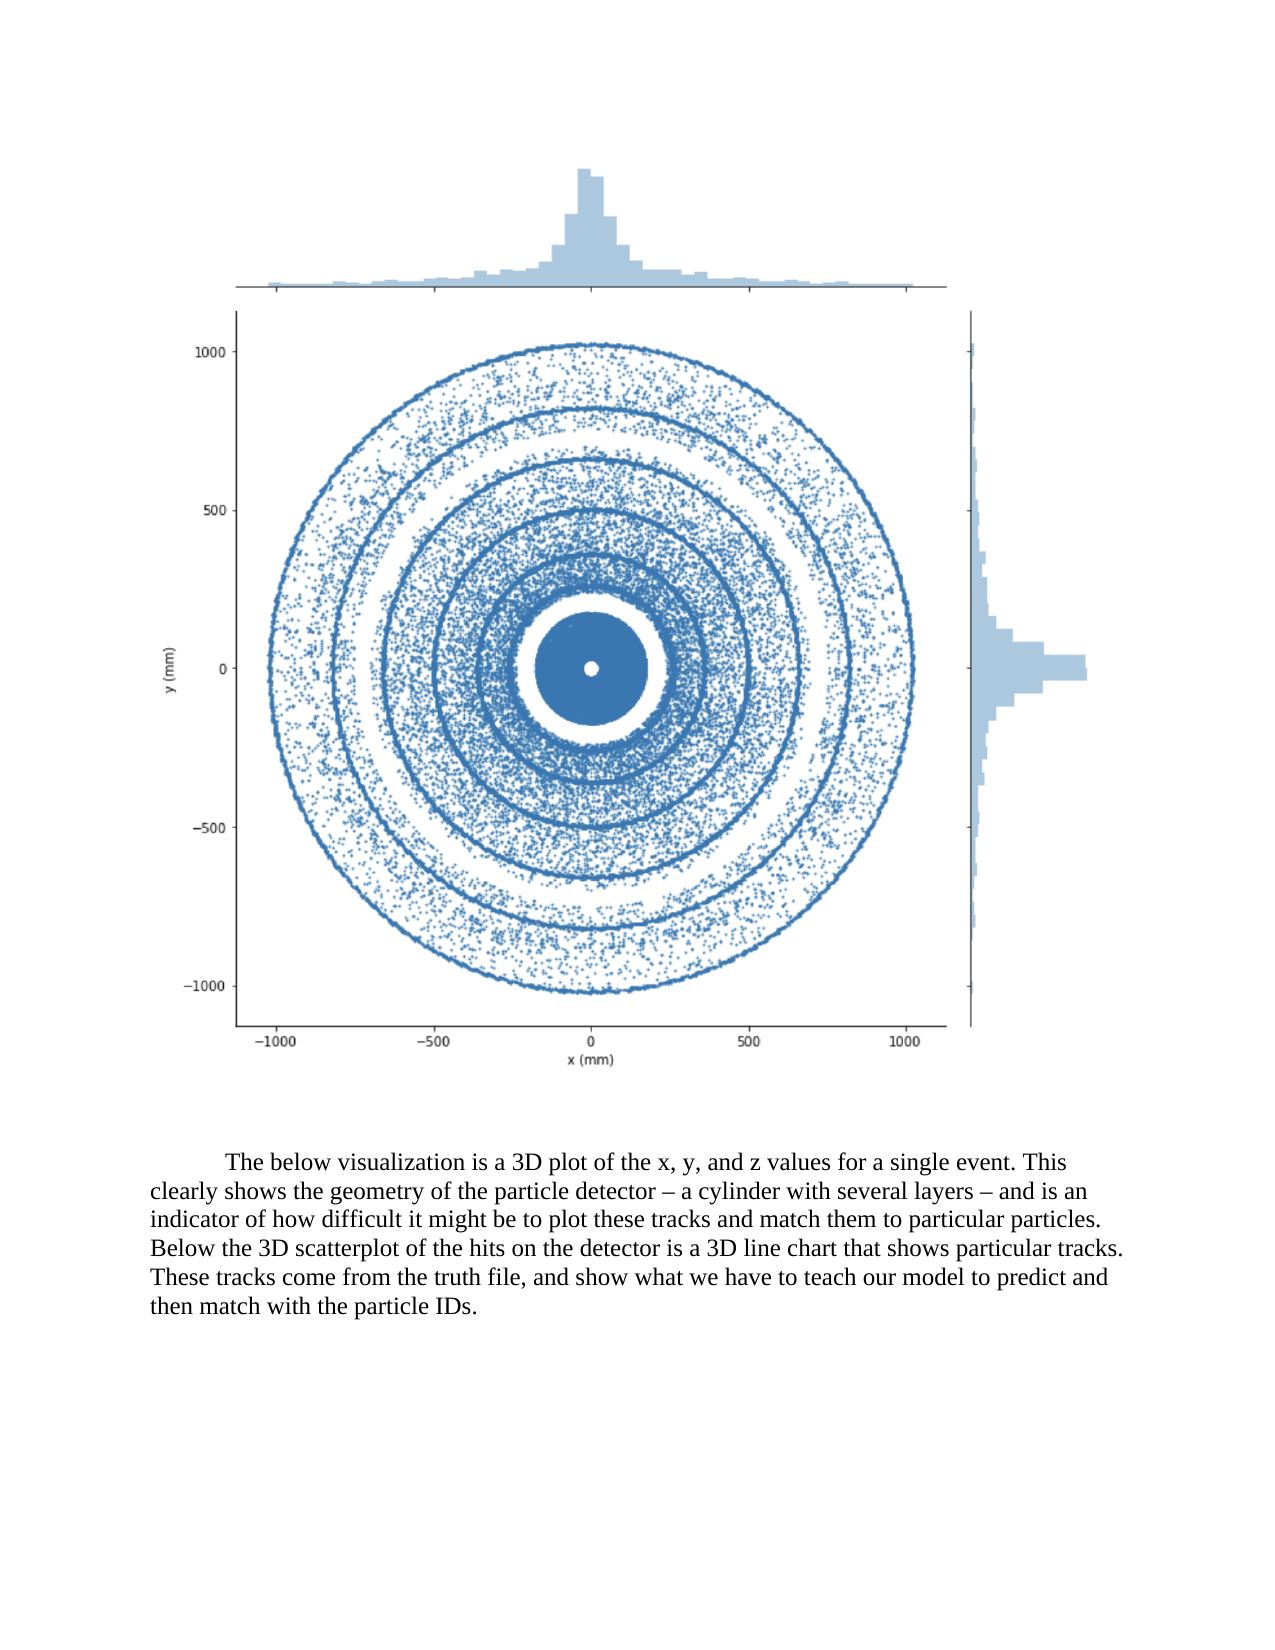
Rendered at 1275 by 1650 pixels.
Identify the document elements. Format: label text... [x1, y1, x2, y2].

picture [150, 150, 1125, 1089]
text The below visualization is a 3D plot of the x, y, and z values for a single event. This clearly shows the geometry of the particle detector – a cylinder with several layers – and is an indicator of how difficult it might be to plot these tracks and match them to particular particles. Below the 3D scatterplot of the hits on the detector is a 3D line chart that shows particular tracks. These tracks come from the truth file, and show what we have to teach our model to predict and then match with the particle IDs. [150, 1147, 1125, 1319]
